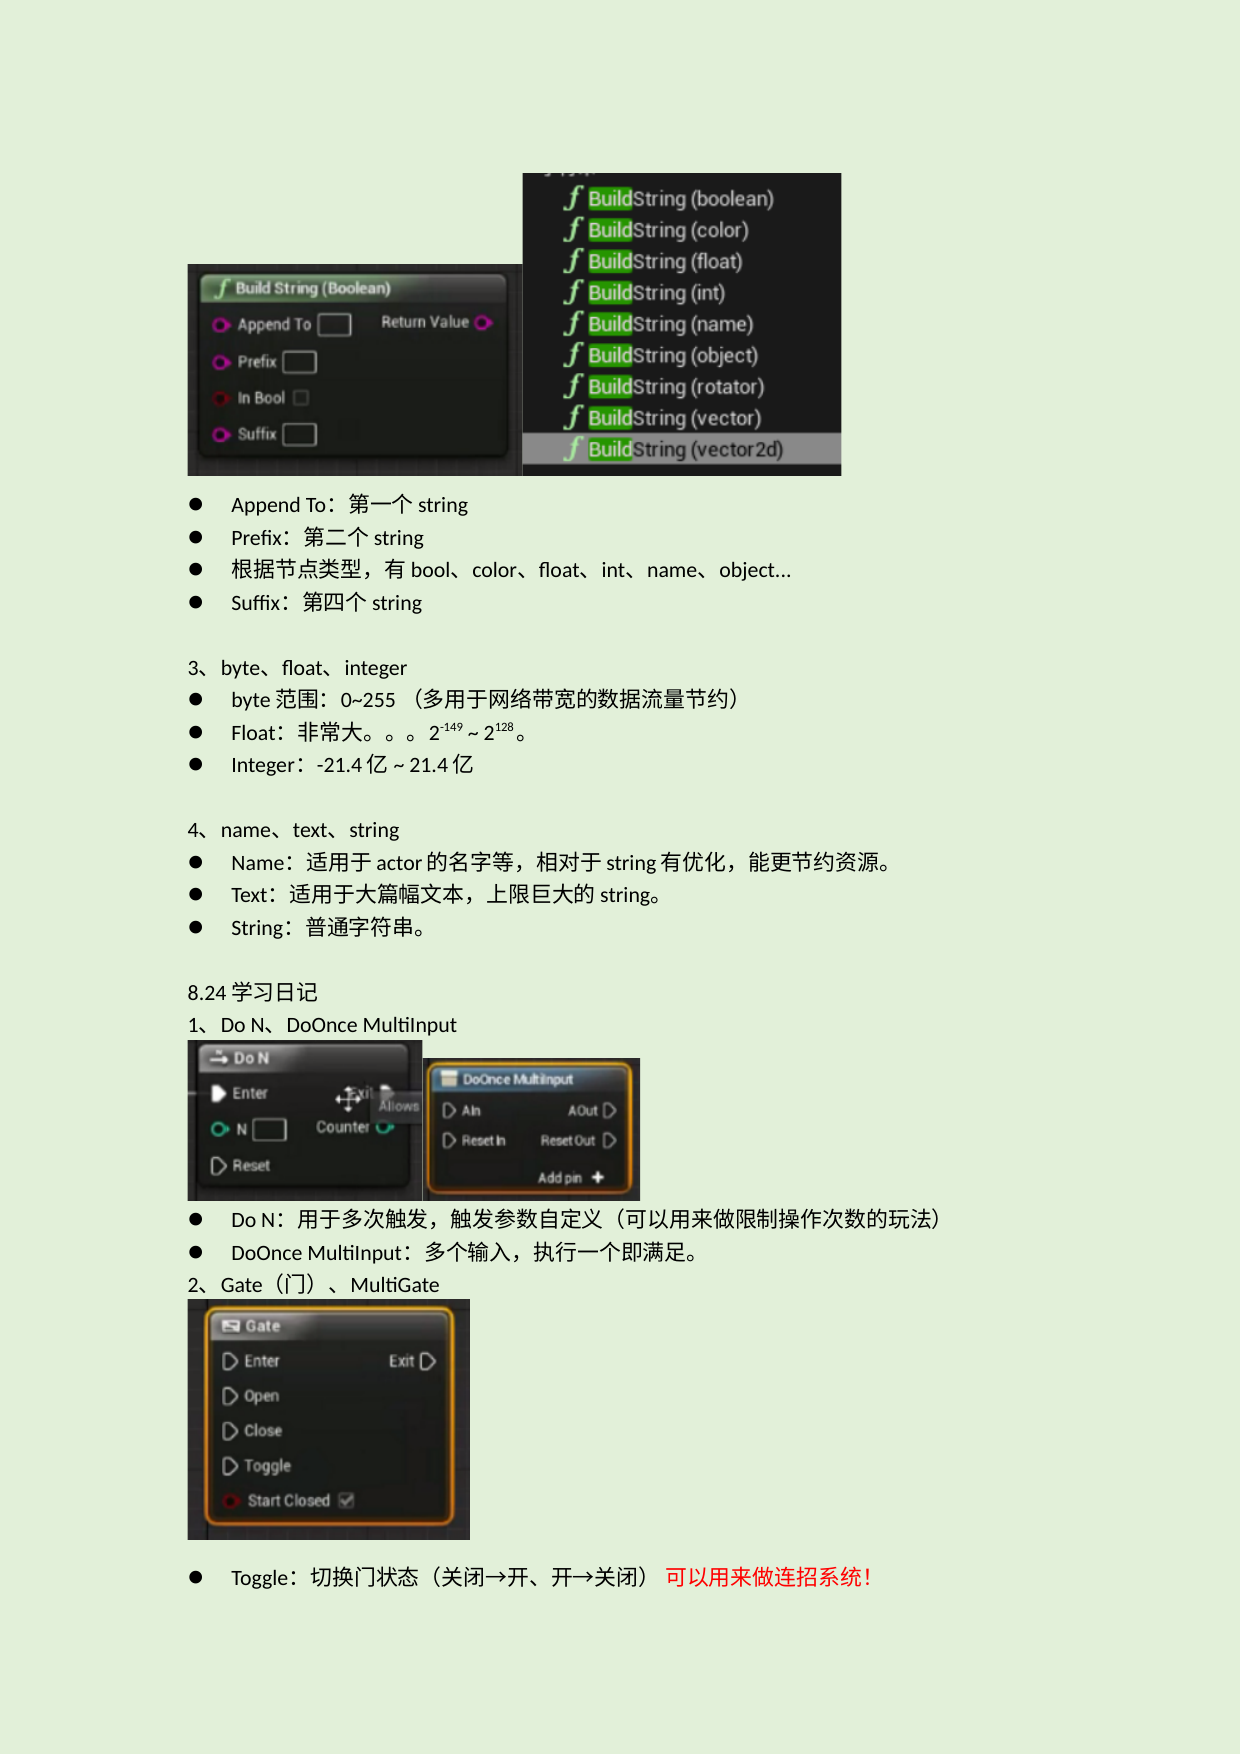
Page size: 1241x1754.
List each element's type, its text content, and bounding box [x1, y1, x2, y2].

picture [187, 173, 842, 476]
list Toggle：切换门状态（关闭→开、开→关闭） 可以用来做连招系统！ [187, 1559, 1053, 1592]
list name、text、string [187, 812, 1053, 844]
list Gate（门）、MultiGate [187, 1267, 1053, 1299]
list Do N、DoOnce MultiInput [187, 1007, 1053, 1039]
list byte、float、integer [187, 649, 1053, 682]
list String：普通字符串。 [187, 909, 1053, 942]
list Suffix：第四个string [187, 584, 1053, 617]
list 根据节点类型，有bool、color、float、int、name、object... [187, 552, 1053, 584]
list Append To：第一个string [187, 487, 1053, 519]
picture [187, 1040, 641, 1201]
list byte范围：0~255 （多用于网络带宽的数据流量节约） [187, 682, 1053, 714]
list Do N：用于多次触发，触发参数自定义（可以用来做限制操作次数的玩法） [187, 1202, 1053, 1234]
list Integer：-21.4亿 ~ 21.4亿 [187, 747, 1053, 779]
list Name：适用于actor的名字等，相对于string有优化，能更节约资源。 [187, 844, 1053, 877]
list Prefix：第二个string [187, 519, 1053, 552]
list 8.24学习日记 [187, 974, 1053, 1007]
picture [187, 1299, 470, 1540]
list Text：适用于大篇幅文本，上限巨大的string。 [187, 877, 1053, 909]
list Float：非常大。。。2-149 ~ 2128 。 [187, 714, 1053, 747]
list DoOnce MultiInput：多个输入，执行一个即满足。 [187, 1234, 1053, 1267]
